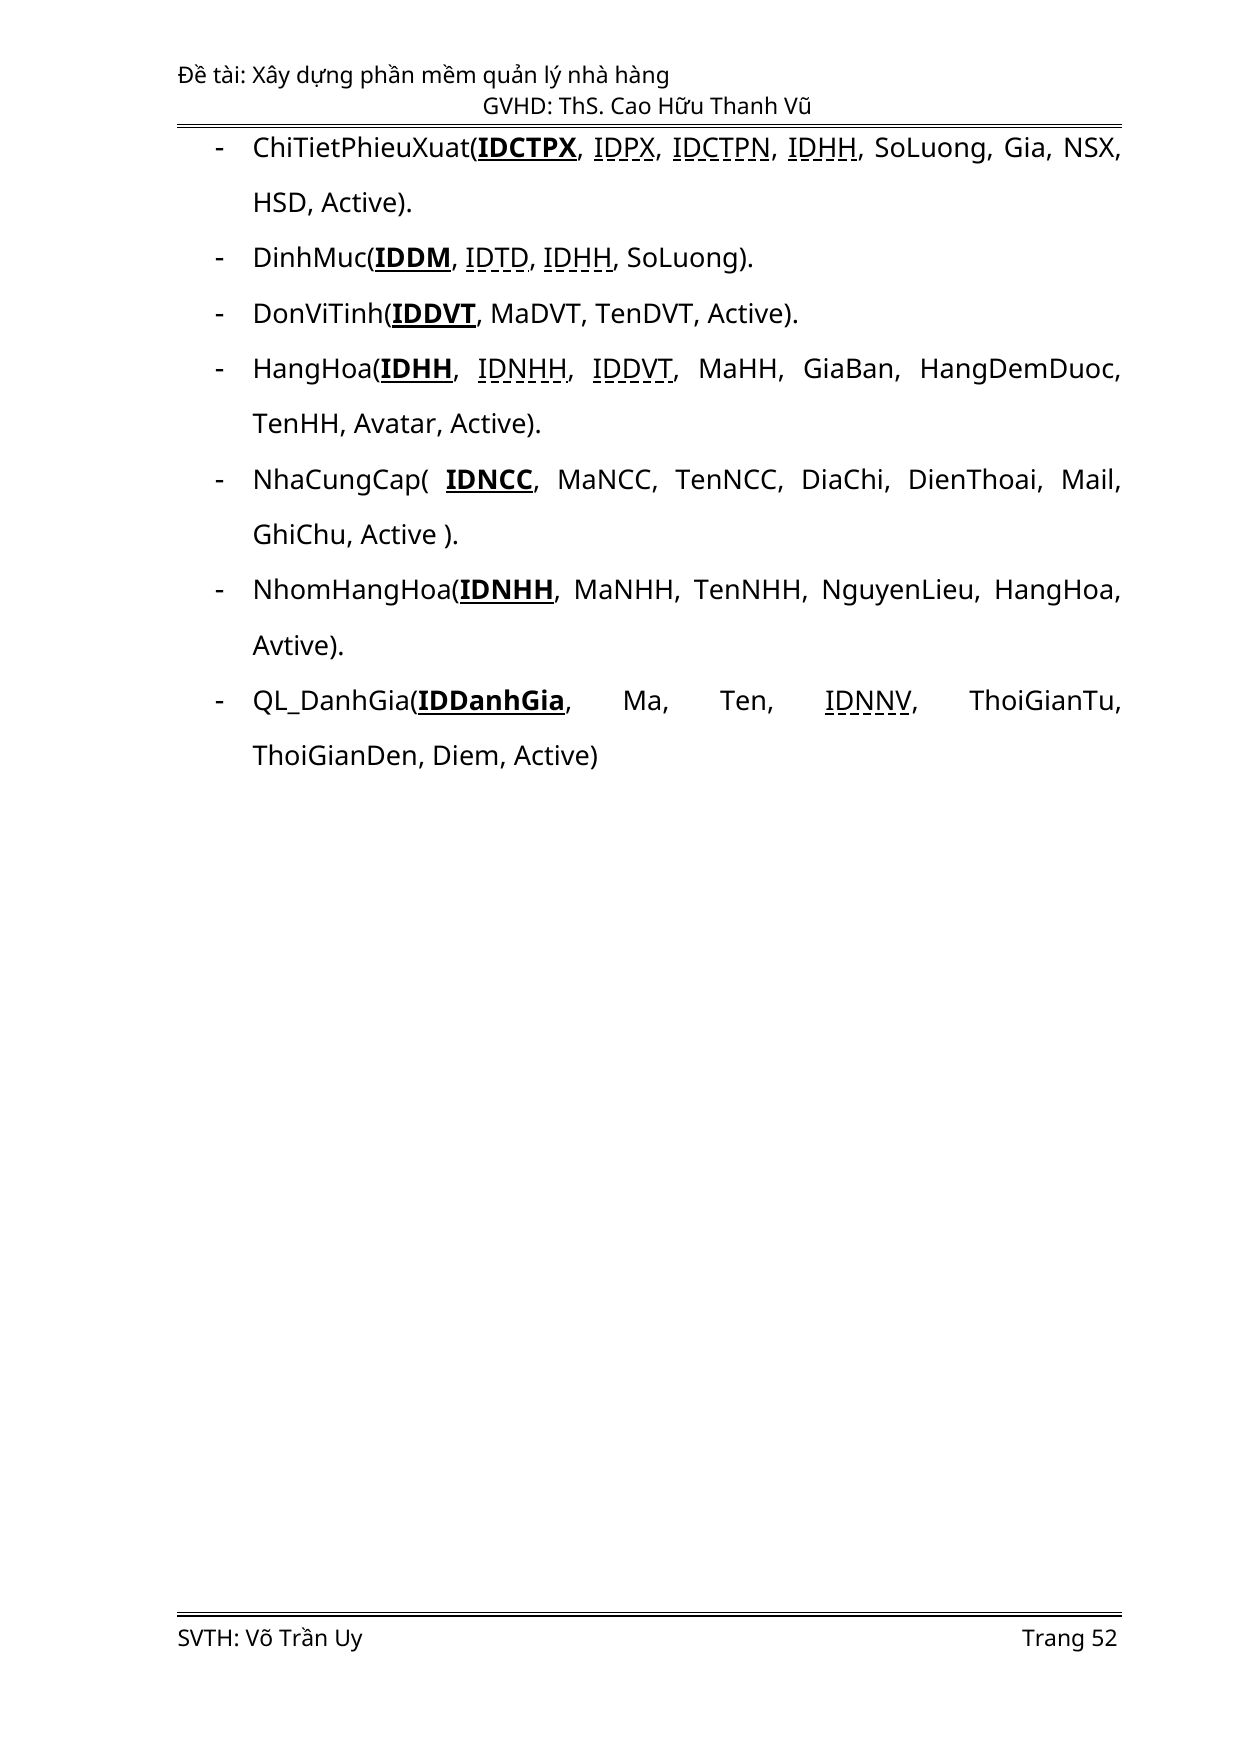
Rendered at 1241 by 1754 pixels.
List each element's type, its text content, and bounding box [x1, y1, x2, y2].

list NhomHangHoa(IDNHH, MaNHH, TenNHH, NguyenLieu, HangHoa, Avtive). [215, 571, 1122, 663]
list DonViTinh(IDDVT, MaDVT, TenDVT, Active). [215, 294, 1122, 331]
list HangHoa(IDHH, IDNHH, IDDVT, MaHH, GiaBan, HangDemDuoc, TenHH, Avatar, Active). [215, 349, 1122, 442]
list QL_DanhGia(IDDanhGia, Ma, Ten, IDNNV, ThoiGianTu, ThoiGianDen, Diem, Active) [215, 681, 1122, 774]
list NhaCungCap( IDNCC, MaNCC, TenNCC, DiaChi, DienThoai, Mail, GhiChu, Active ). [215, 460, 1122, 552]
list ChiTietPhieuXuat(IDCTPX, IDPX, IDCTPN, IDHH, SoLuong, Gia, NSX, HSD, Active). [215, 128, 1122, 221]
list DinhMuc(IDDM, IDTD, IDHH, SoLuong). [215, 239, 1122, 276]
